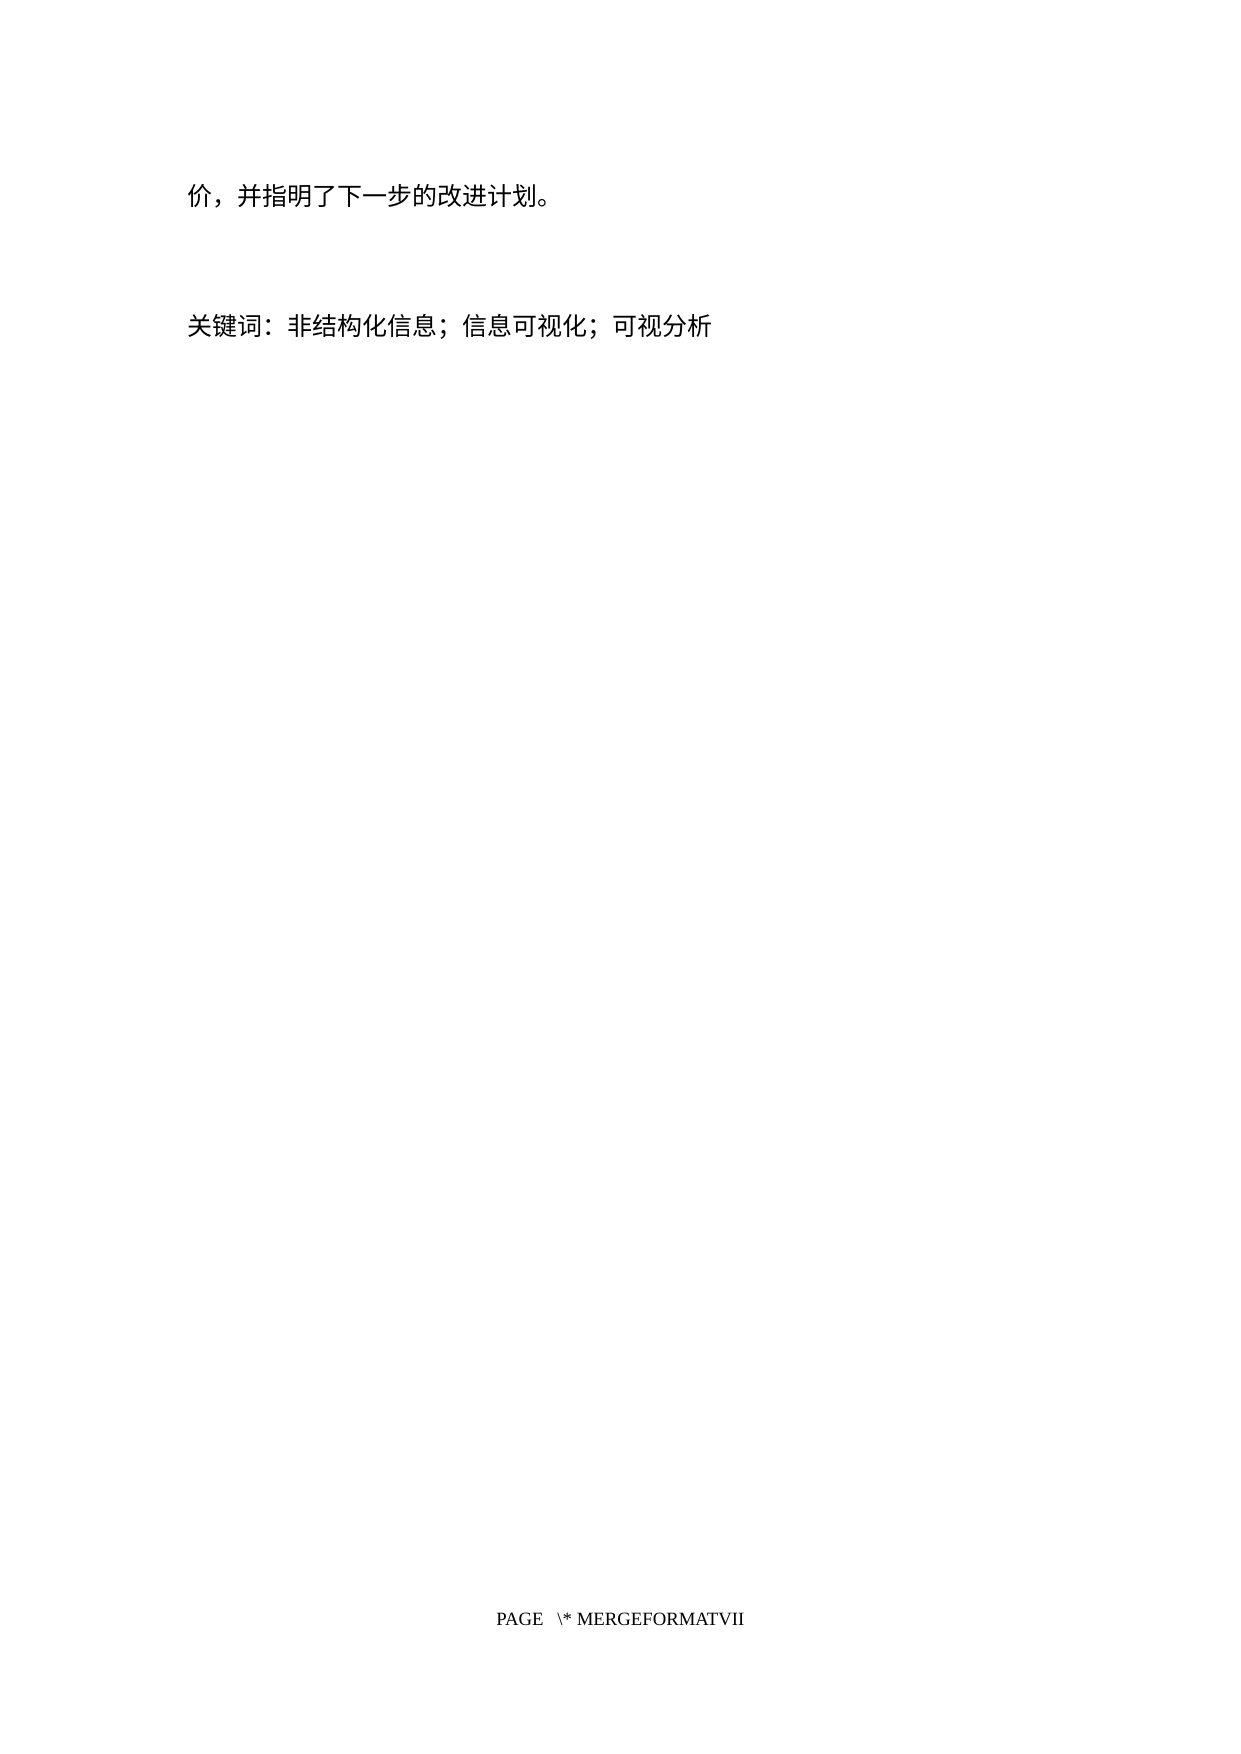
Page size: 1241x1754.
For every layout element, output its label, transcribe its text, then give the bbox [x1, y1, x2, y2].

text 关键词：非结构化信息；信息可视化；可视分析 [187, 292, 1053, 357]
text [187, 162, 1053, 227]
